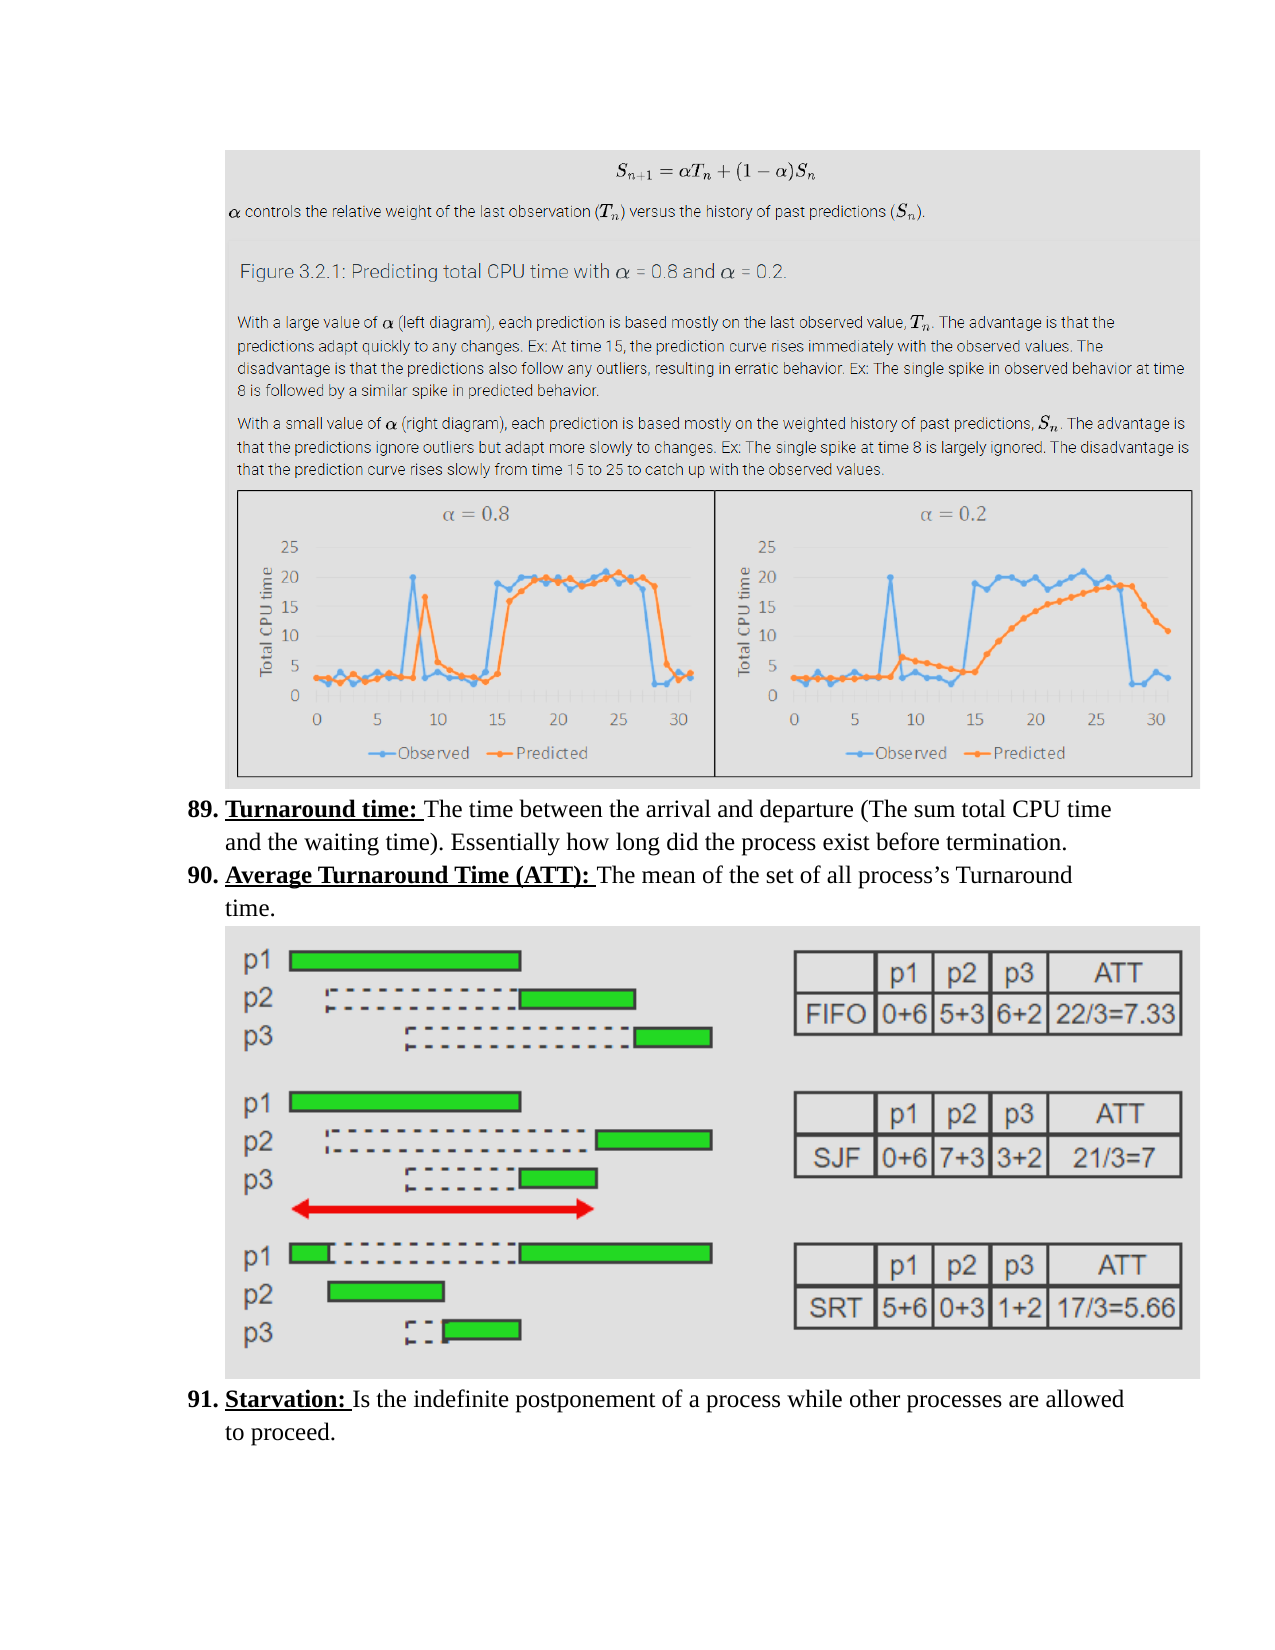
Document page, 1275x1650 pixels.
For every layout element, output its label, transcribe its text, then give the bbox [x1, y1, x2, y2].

list Average Turnaround Time (ATT): The mean of the set of all process’s Turnaround time. [187, 860, 1125, 922]
list Starvation: Is the indefinite postponement of a process while other processes are allowed to proceed. [187, 1384, 1125, 1446]
picture [225, 926, 1200, 1379]
picture [225, 150, 1200, 789]
list Turnaround time: The time between the arrival and departure (The sum total CPU time and the waiting time). Essentially how long did the process exist before termination. [187, 794, 1125, 856]
